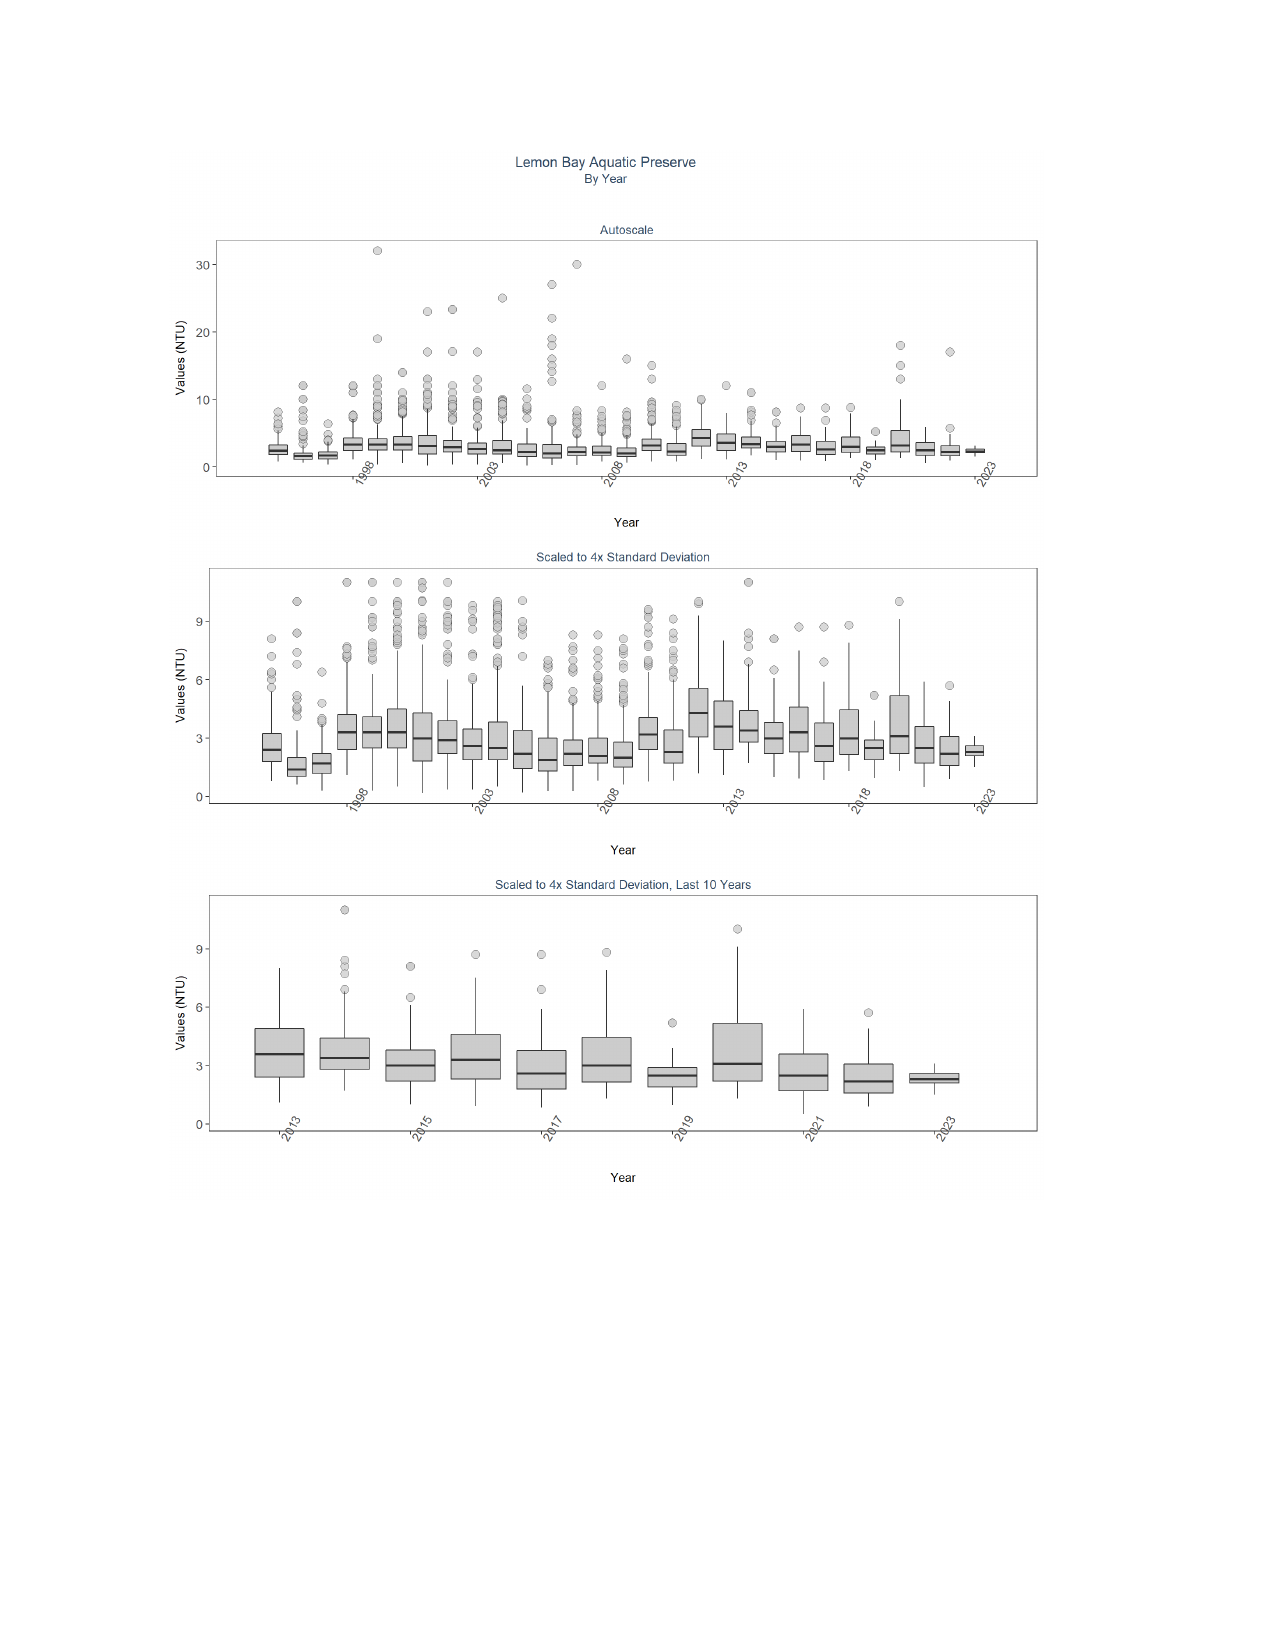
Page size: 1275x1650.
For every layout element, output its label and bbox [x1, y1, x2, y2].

picture [168, 150, 1044, 1200]
